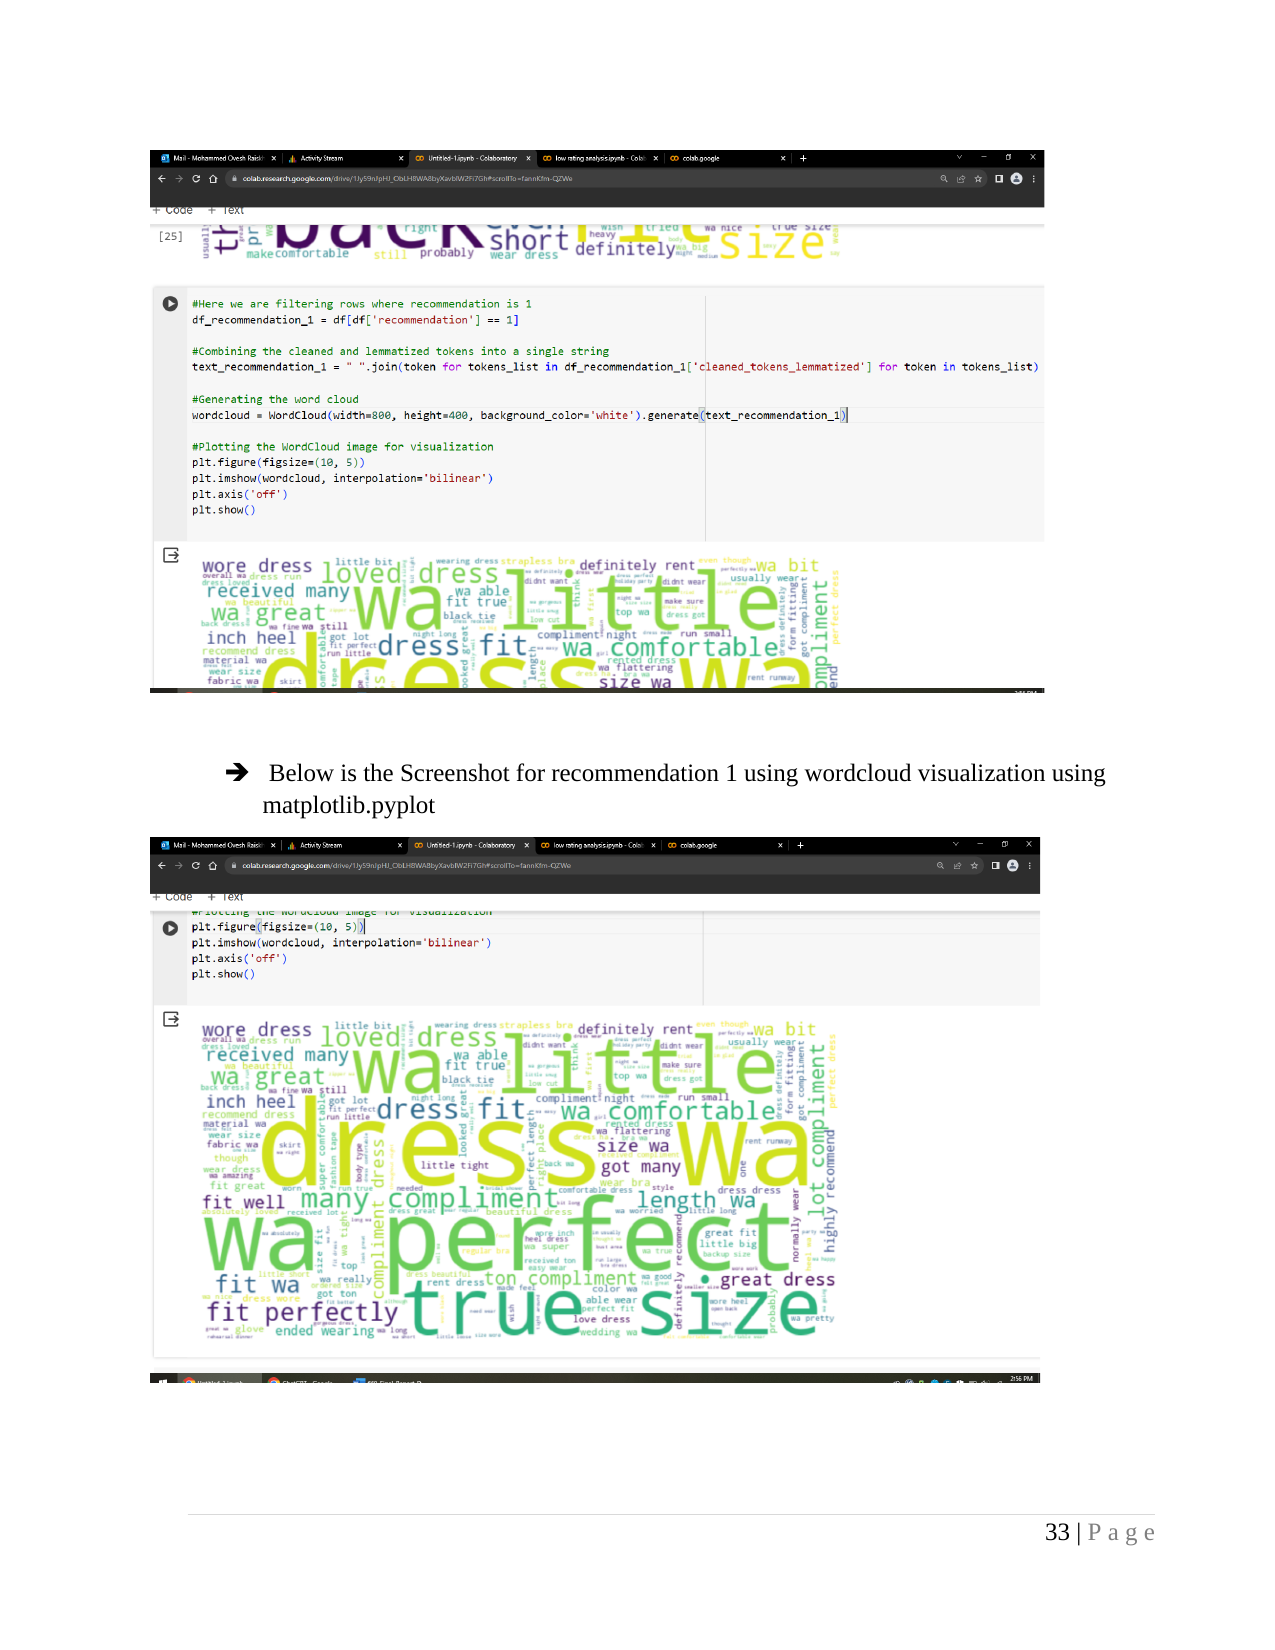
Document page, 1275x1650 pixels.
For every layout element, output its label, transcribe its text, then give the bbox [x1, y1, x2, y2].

picture [150, 150, 1045, 693]
picture [150, 837, 1041, 1383]
list Below is the Screenshot for recommendation 1 using wordcloud visualization using matplotlib.pyplot [224, 758, 1125, 819]
